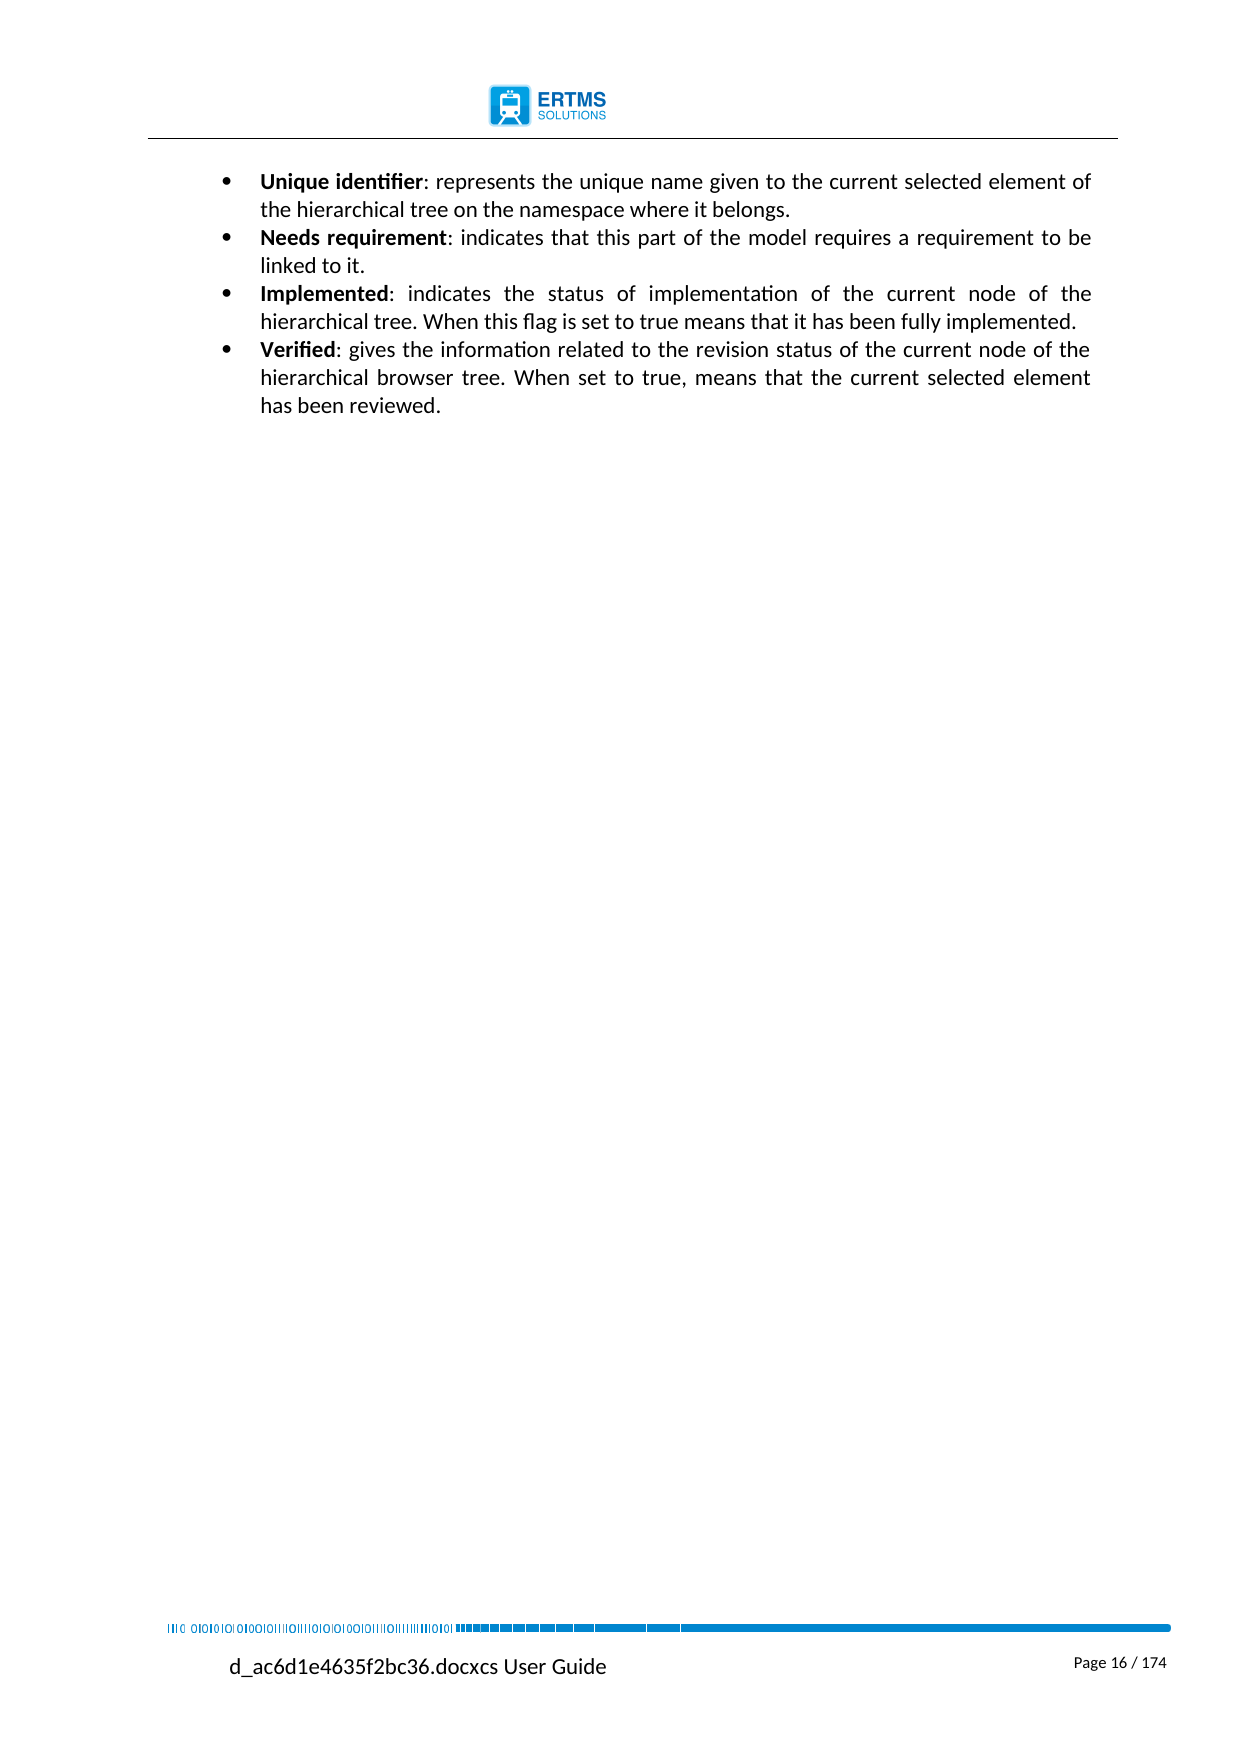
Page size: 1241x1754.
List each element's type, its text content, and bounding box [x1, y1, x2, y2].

list Needs requirement: indicates that this part of the model requires a requirement to be linked to it. [223, 223, 1093, 279]
picture [477, 73, 617, 138]
picture [167, 1624, 1171, 1633]
list Verified: gives the information related to the revision status of the current node of the hierarchical browser tree. When set to true, means that the current selected element has been reviewed. [223, 335, 1093, 419]
list Unique identifier: represents the unique name given to the current selected element of the hierarchical tree on the namespace where it belongs. [223, 167, 1093, 223]
list Implemented: indicates the status of implementation of the current node of the hierarchical tree. When this flag is set to true means that it has been fully implemented. [223, 279, 1093, 335]
